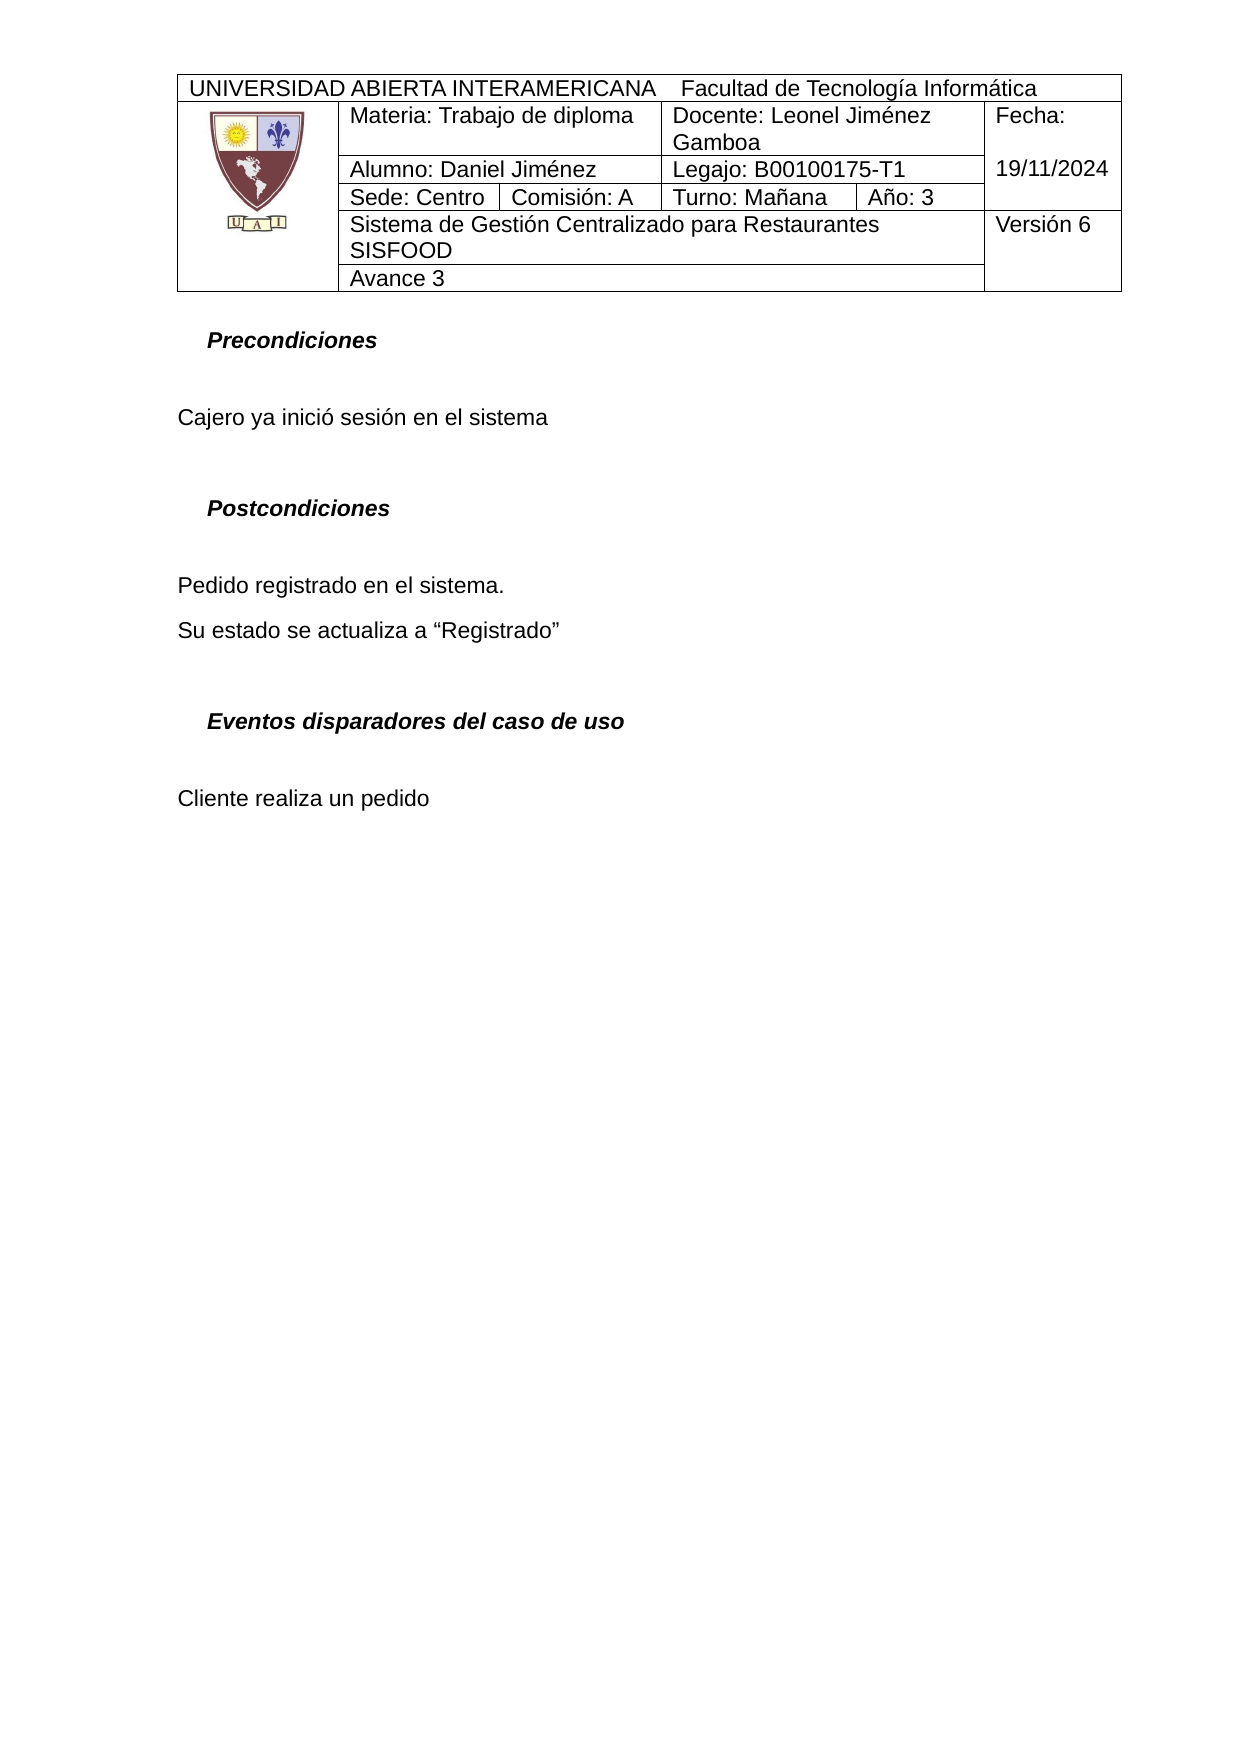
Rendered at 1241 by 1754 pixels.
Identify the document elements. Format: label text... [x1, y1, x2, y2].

subtitle Eventos disparadores del caso de uso [207, 708, 1122, 734]
subtitle Postcondiciones [207, 494, 1122, 521]
text Su estado se actualiza a “Registrado” [177, 617, 1122, 644]
text Pedido registrado en el sistema. [177, 572, 1122, 599]
text Cliente realiza un pedido [177, 785, 1122, 812]
text Cajero ya inició sesión en el sistema [177, 404, 1122, 431]
picture [188, 102, 327, 236]
subtitle Precondiciones [207, 327, 1122, 353]
